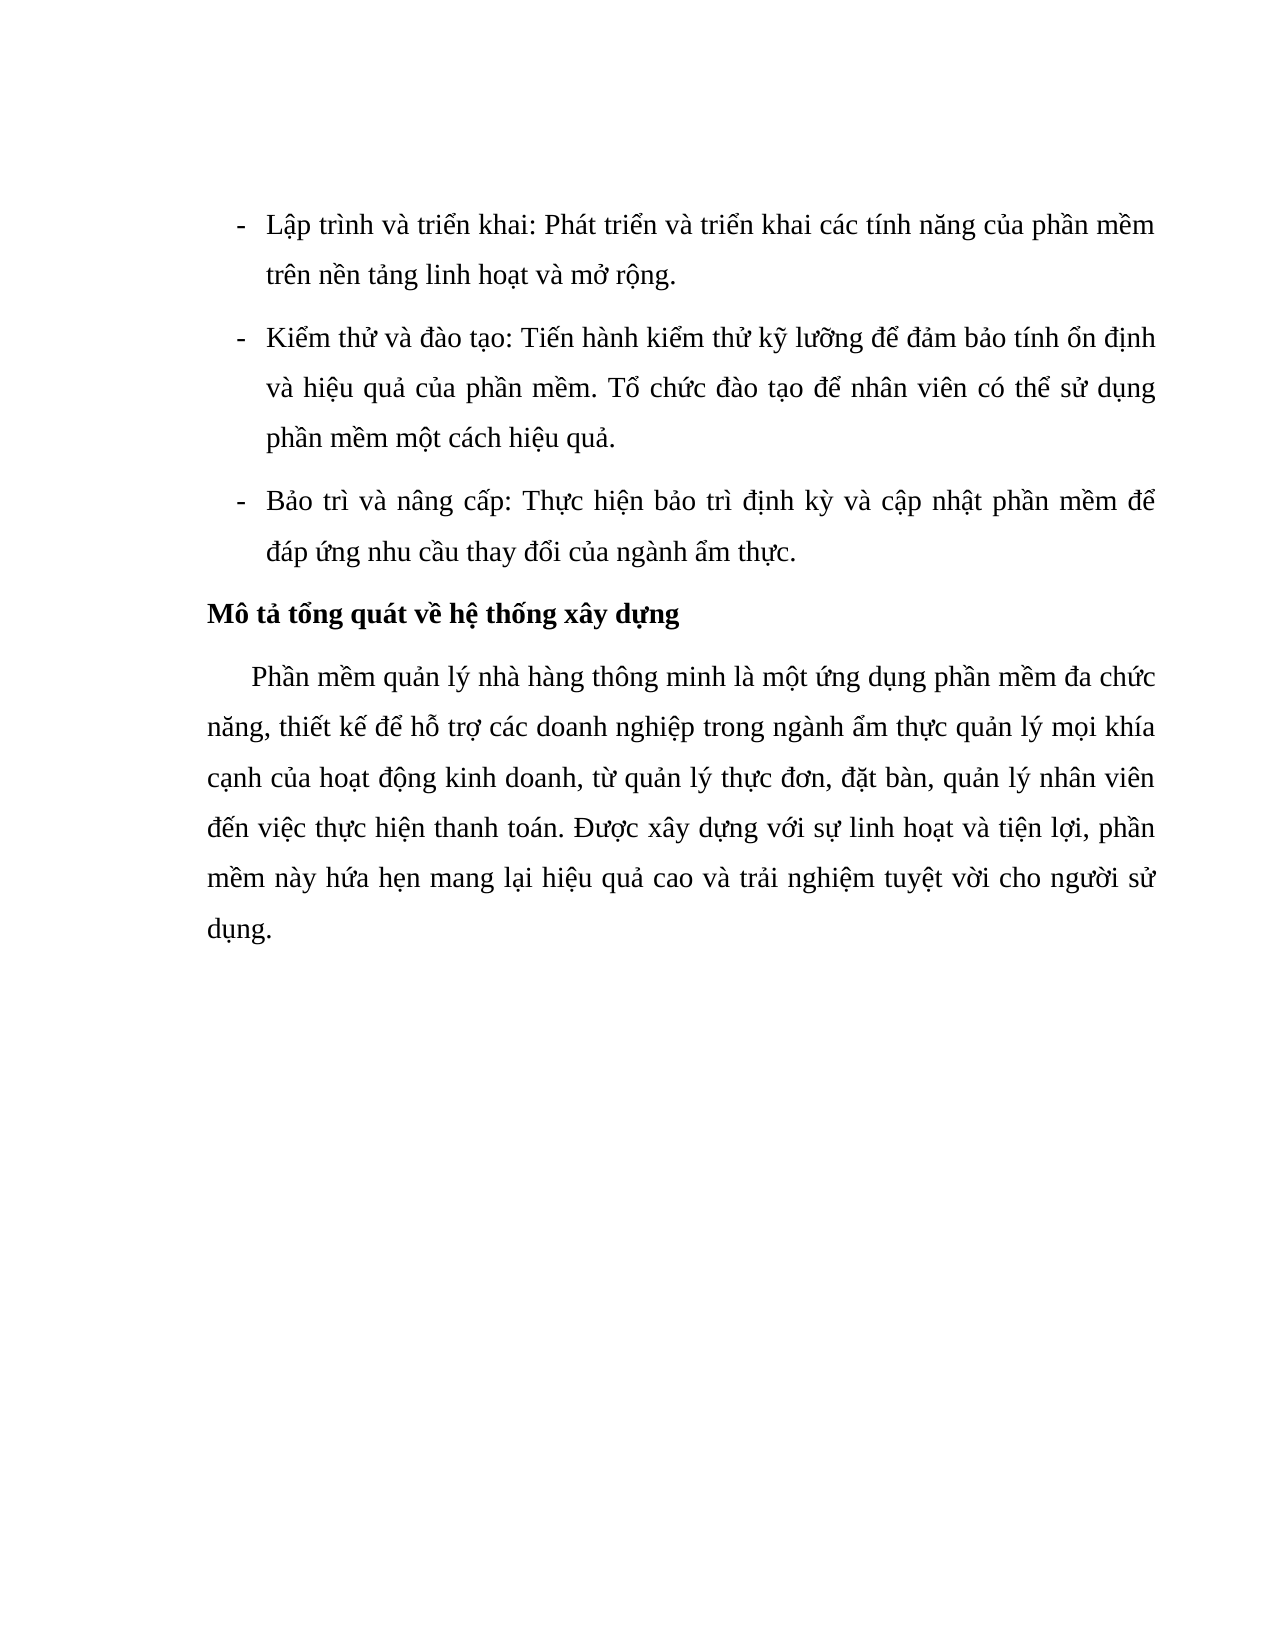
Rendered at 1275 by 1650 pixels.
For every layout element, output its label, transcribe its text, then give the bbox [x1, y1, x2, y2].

subtitle Mô tả tổng quát về hệ thống xây dựng [207, 596, 1157, 630]
text Phần mềm quản lý nhà hàng thông minh là một ứng dụng phần mềm đa chức năng, thiết kế để hỗ trợ các doanh nghiệp trong ngành ẩm thực quản lý mọi khía cạnh của hoạt động kinh doanh, từ quản lý thực đơn, đặt bàn, quản lý nhân viên đến việc thực hiện thanh toán. Được xây dựng với sự linh hoạt và tiện lợi, phần mềm này hứa hẹn mang lại hiệu quả cao và trải nghiệm tuyệt vời cho người sử dụng. [207, 659, 1157, 944]
list Kiểm thử và đào tạo: Tiến hành kiểm thử kỹ lưỡng để đảm bảo tính ổn định và hiệu quả của phần mềm. Tổ chức đào tạo để nhân viên có thể sử dụng phần mềm một cách hiệu quả. [236, 320, 1157, 454]
list Bảo trì và nâng cấp: Thực hiện bảo trì định kỳ và cập nhật phần mềm để đáp ứng nhu cầu thay đổi của ngành ẩm thực. [236, 483, 1157, 567]
list Lập trình và triển khai: Phát triển và triển khai các tính năng của phần mềm trên nền tảng linh hoạt và mở rộng. [236, 207, 1157, 291]
